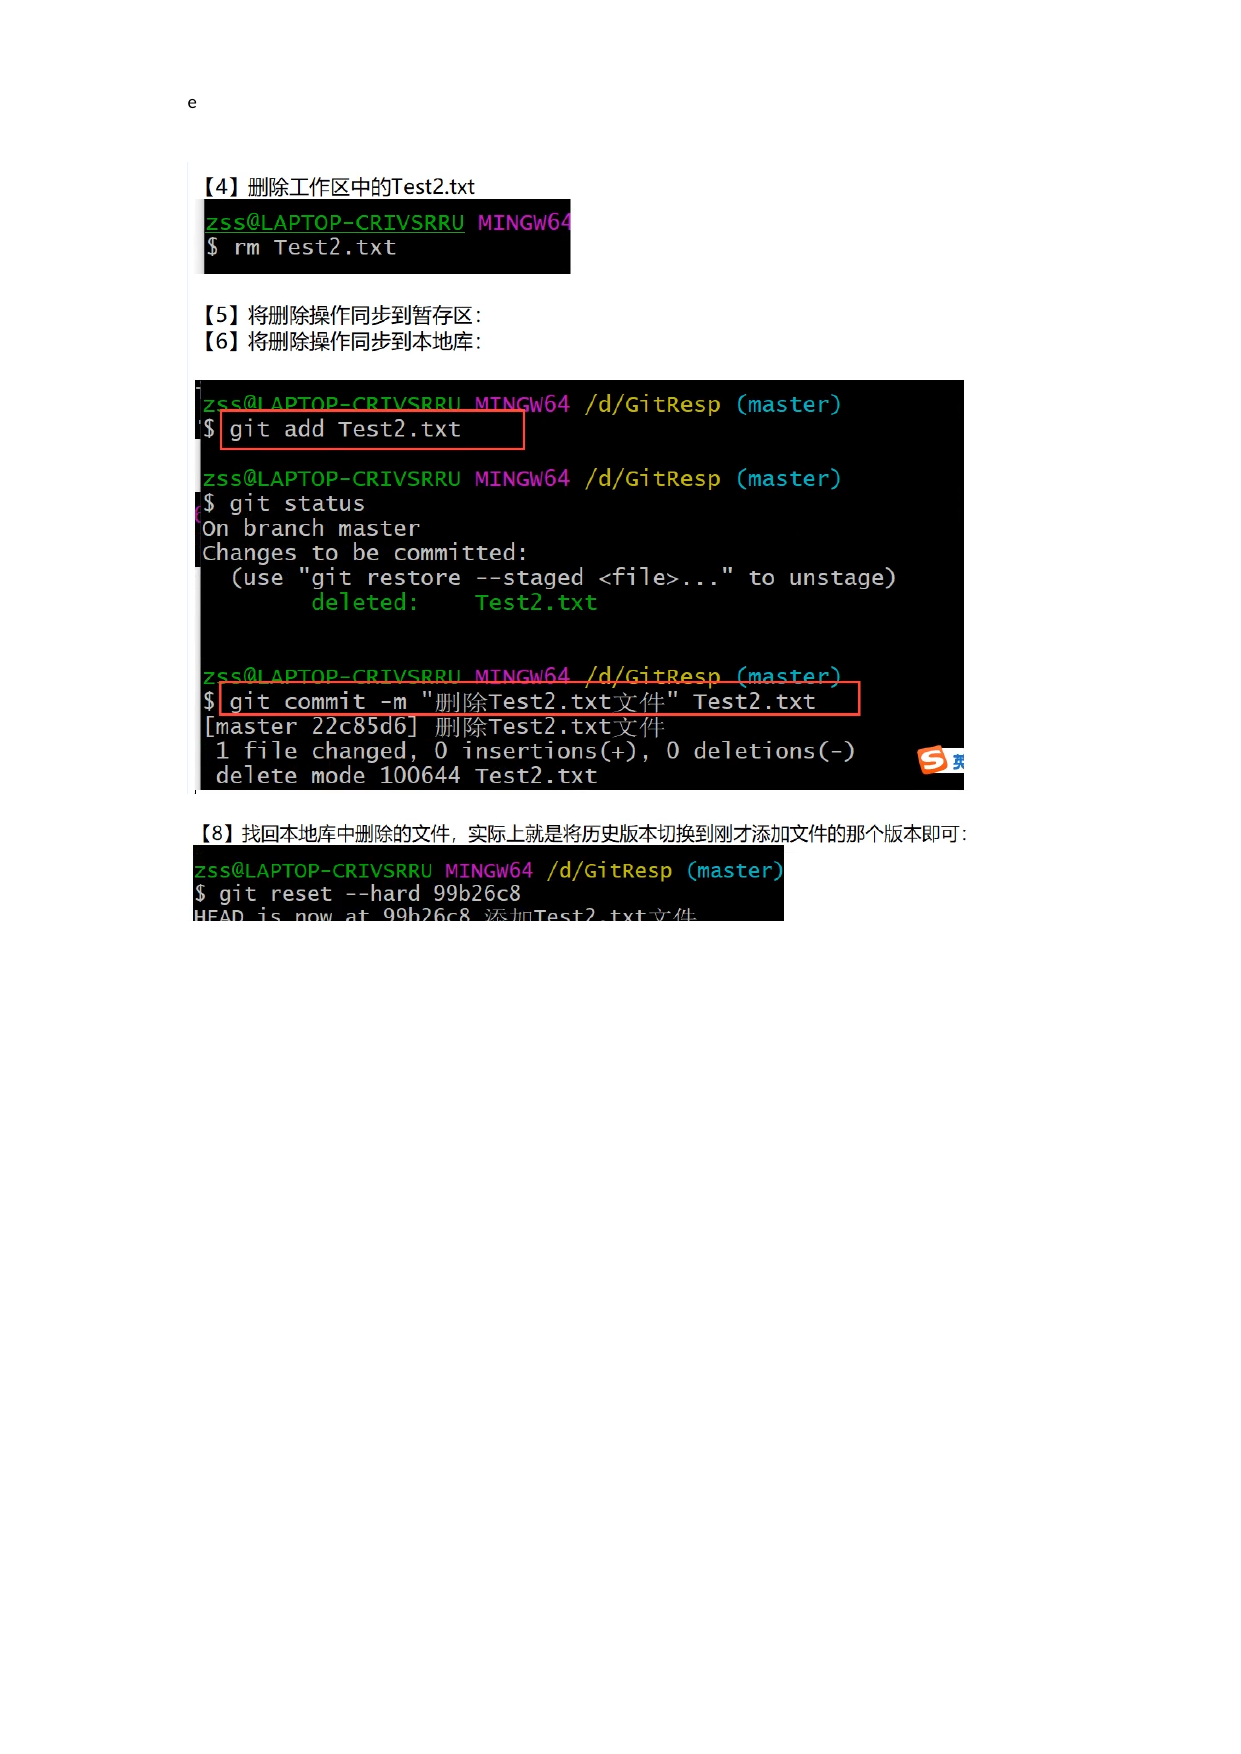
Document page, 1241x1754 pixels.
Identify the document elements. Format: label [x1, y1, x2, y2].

picture [187, 162, 1052, 794]
picture [187, 812, 1052, 921]
